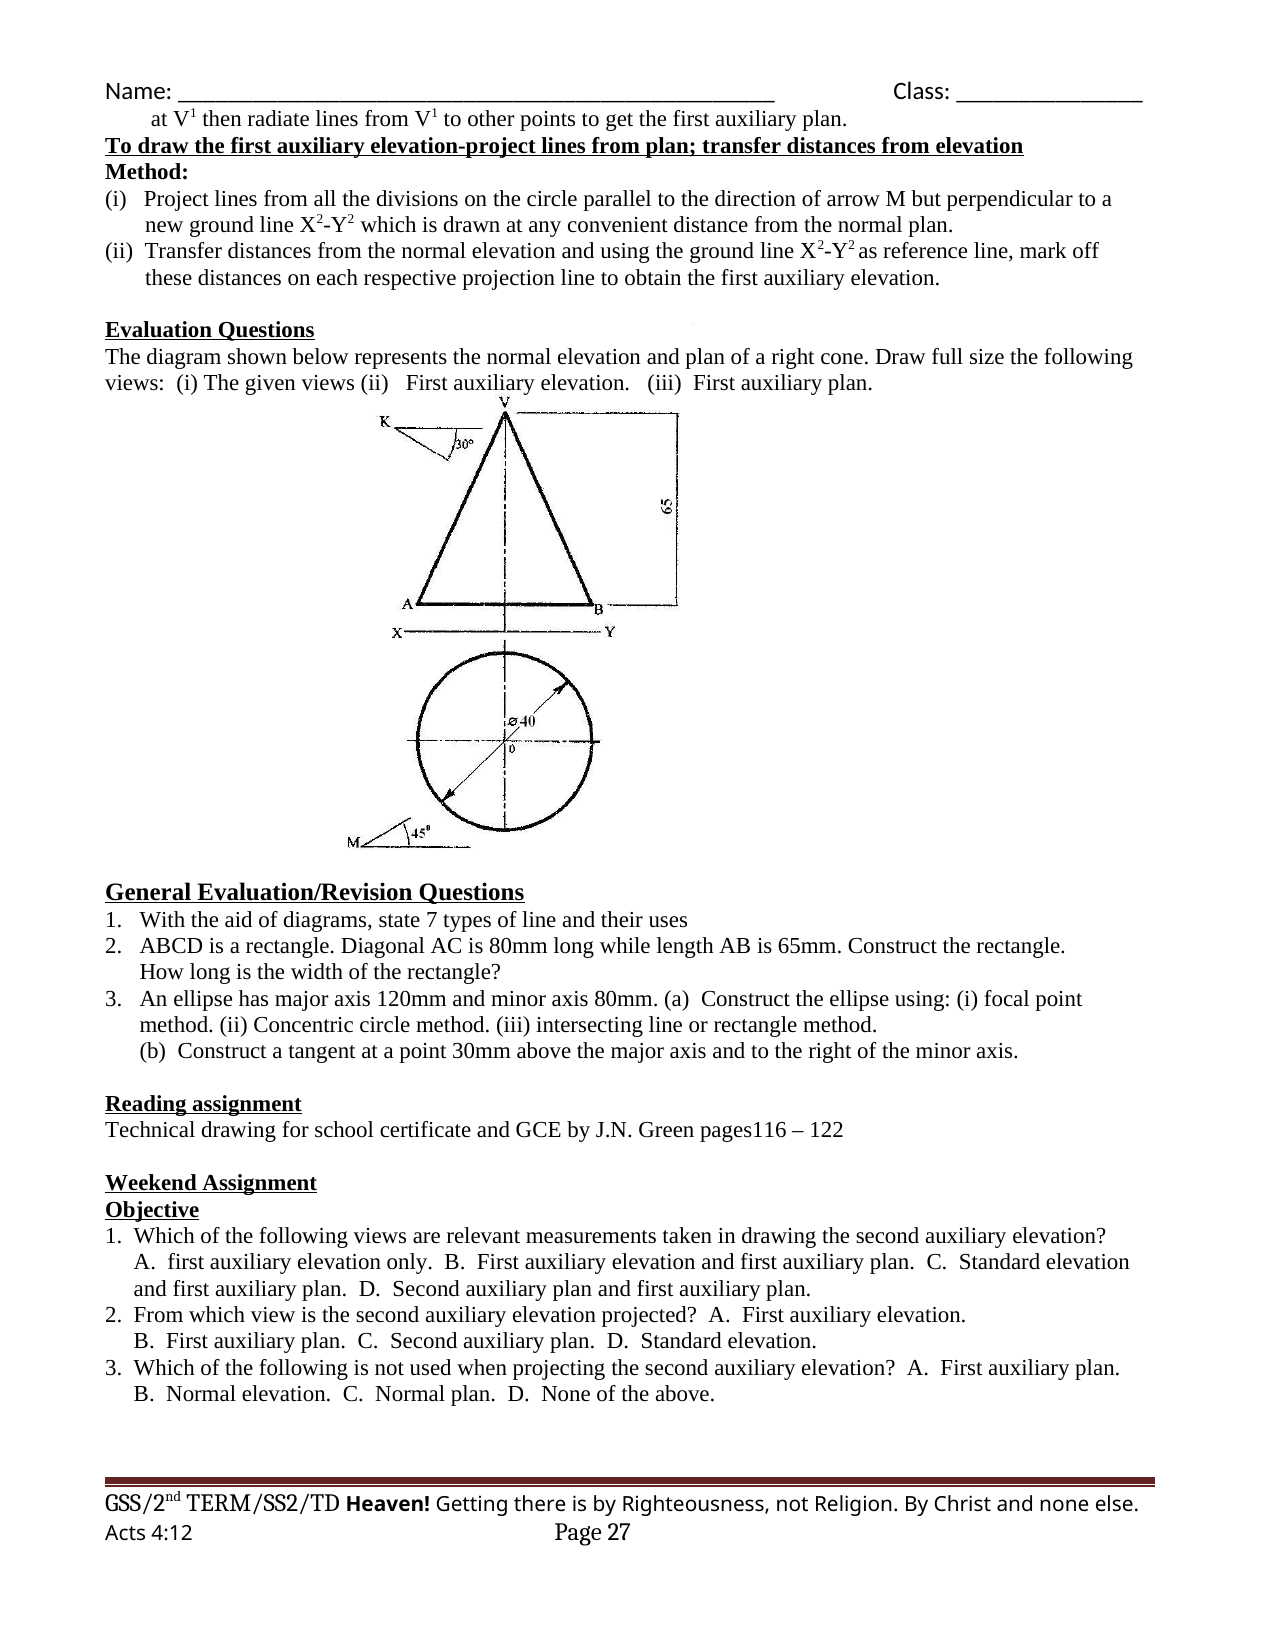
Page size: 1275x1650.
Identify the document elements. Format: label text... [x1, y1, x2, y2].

text Weekend Assignment [105, 1169, 1155, 1196]
text B. First auxiliary plan. C. Second auxiliary plan. D. Standard elevation. [105, 1327, 1155, 1354]
text The diagram shown below represents the normal elevation and plan of a right cone. Draw full size the following views: (i) The given views (ii) First auxiliary elevation. (iii) First auxiliary plan. [105, 343, 1155, 395]
text new ground line X2-Y2 which is drawn at any convenient distance from the normal plan. [105, 211, 1155, 237]
text Evaluation Questions [105, 316, 1155, 343]
text (ii) Transfer distances from the normal elevation and using the ground line X2-Y2 as reference line, mark off [105, 237, 1155, 264]
text at V1 then radiate lines from V1 to other points to get the first auxiliary plan. [105, 106, 1155, 132]
text method. (ii) Concentric circle method. (iii) intersecting line or rectangle method. [105, 1011, 1155, 1037]
text 2. From which view is the second auxiliary elevation projected? A. First auxiliary elevation. [105, 1301, 1155, 1327]
text 2. ABCD is a rectangle. Diagonal AC is 80mm long while length AB is 65mm. Construct the rectangle. [105, 932, 1155, 958]
text Technical drawing for school certificate and GCE by J.N. Green pages116 – 122 [105, 1117, 1155, 1143]
text Objective [105, 1196, 1155, 1222]
text General Evaluation/Revision Questions [105, 877, 1155, 906]
text 1. Which of the following views are relevant measurements taken in drawing the second auxiliary elevation? [105, 1222, 1155, 1248]
text and first auxiliary plan. D. Second auxiliary plan and first auxiliary plan. [105, 1275, 1155, 1301]
text Reading assignment [105, 1090, 1155, 1117]
text To draw the first auxiliary elevation-project lines from plan; transfer distances from elevation [105, 132, 1155, 158]
picture [348, 395, 696, 866]
text B. Normal elevation. C. Normal plan. D. None of the above. [105, 1380, 1155, 1406]
text (b) Construct a tangent at a point 30mm above the major axis and to the right of the minor axis. [105, 1037, 1155, 1064]
text Method: [105, 158, 1155, 184]
text 1. With the aid of diagrams, state 7 types of line and their uses [105, 906, 1155, 932]
text How long is the width of the rectangle? [105, 958, 1155, 985]
text 3. Which of the following is not used when projecting the second auxiliary elevation? A. First auxiliary plan. [105, 1354, 1155, 1380]
text (i) Project lines from all the divisions on the circle parallel to the direction of arrow M but perpendicular to a [105, 184, 1155, 211]
text these distances on each respective projection line to obtain the first auxiliary elevation. [105, 264, 1155, 290]
text 3. An ellipse has major axis 120mm and minor axis 80mm. (a) Construct the ellipse using: (i) focal point [105, 985, 1155, 1011]
text A. first auxiliary elevation only. B. First auxiliary elevation and first auxiliary plan. C. Standard elevation [105, 1248, 1155, 1275]
